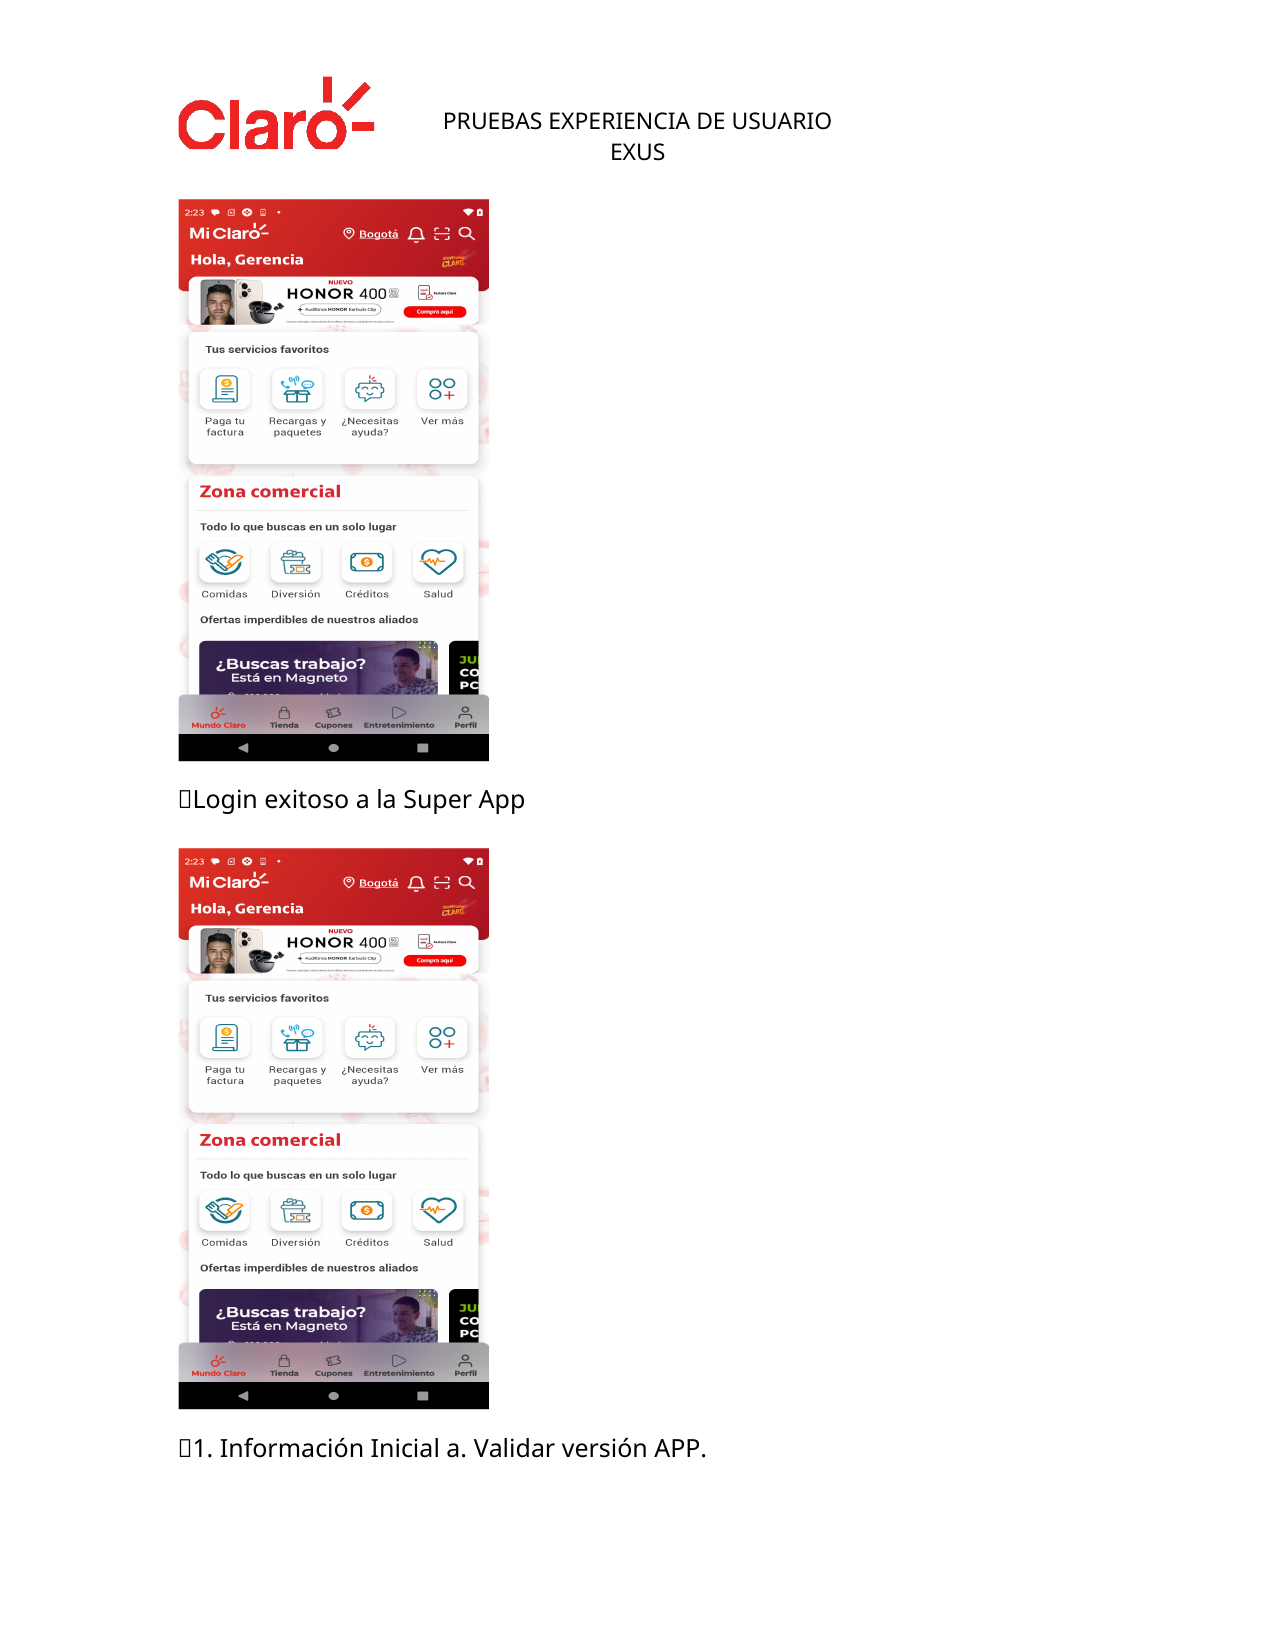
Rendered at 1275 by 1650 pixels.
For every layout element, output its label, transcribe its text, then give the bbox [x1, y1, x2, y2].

text ✅Login exitoso a la Super App [177, 782, 1098, 816]
picture [177, 198, 490, 762]
picture [177, 76, 374, 149]
text ✅1. Información Inicial a. Validar versión APP. [177, 1431, 1098, 1465]
picture [177, 847, 490, 1410]
